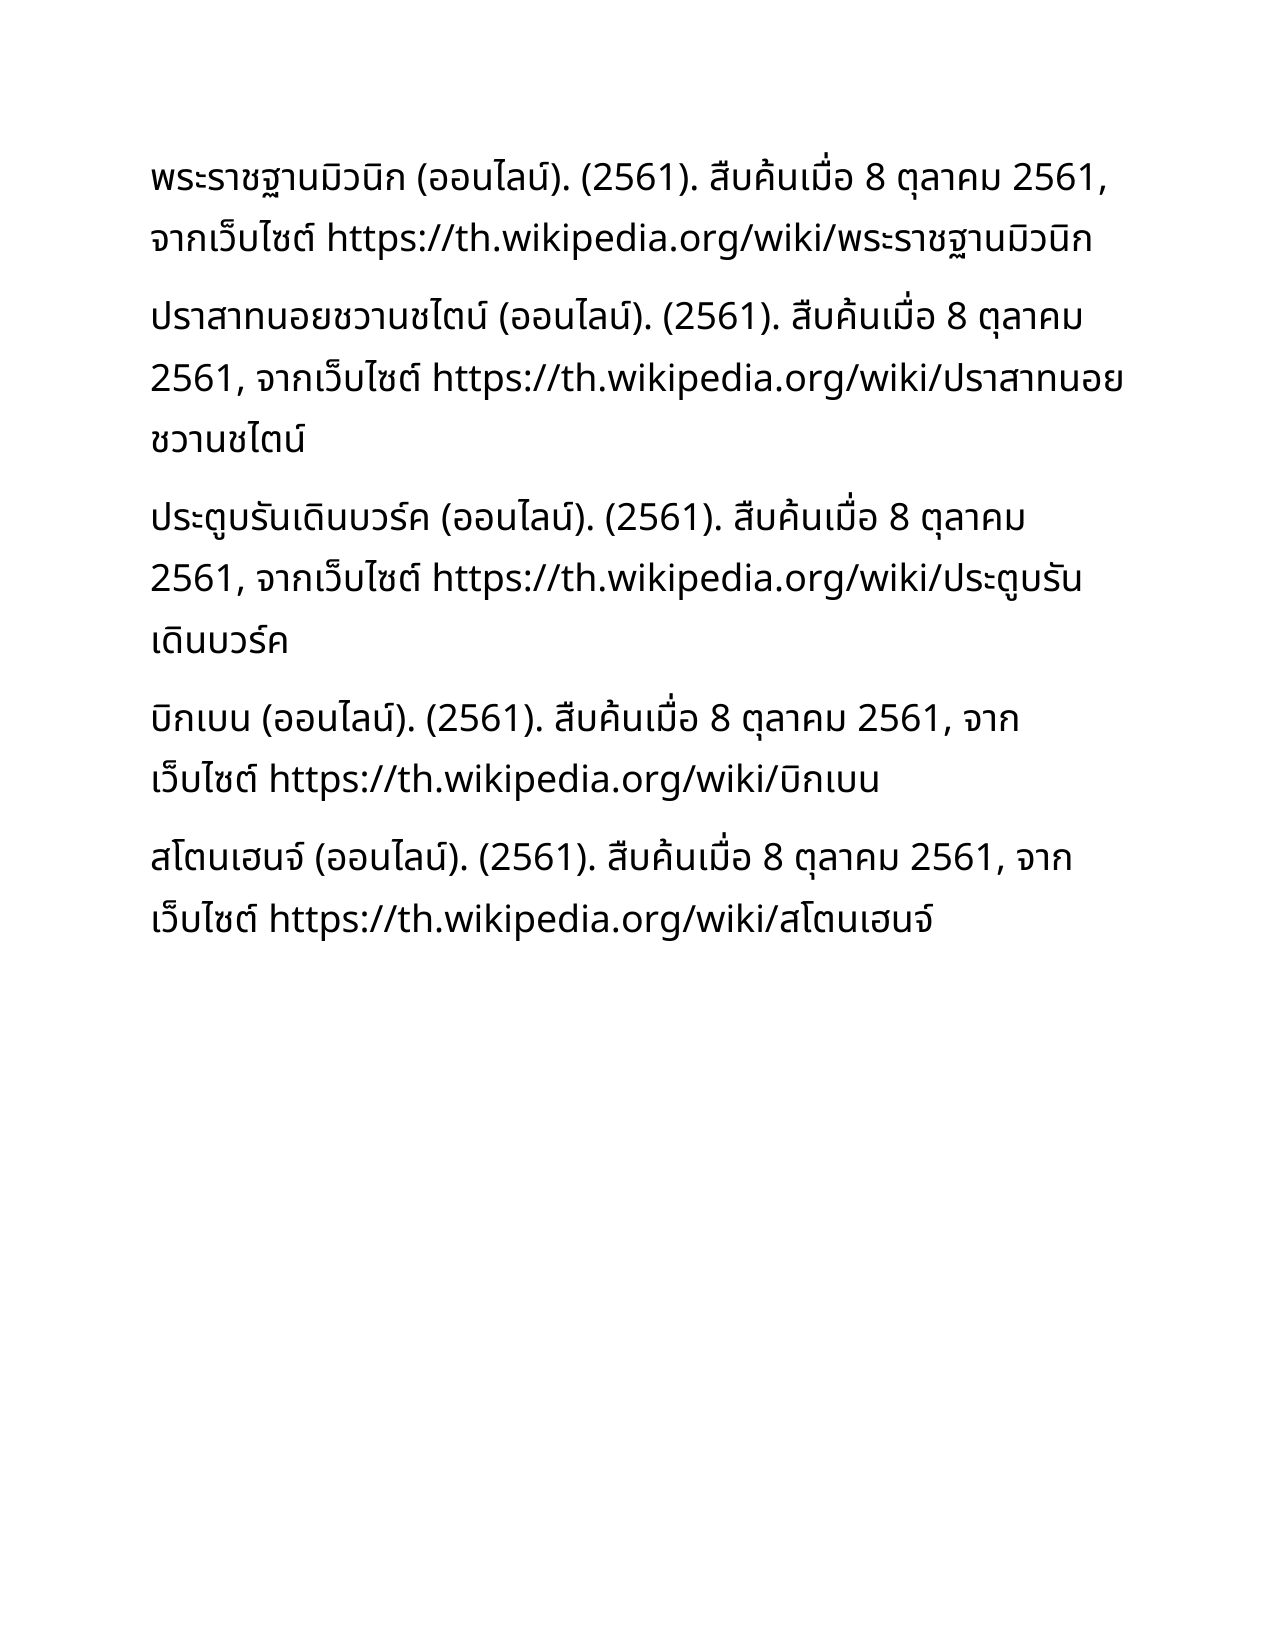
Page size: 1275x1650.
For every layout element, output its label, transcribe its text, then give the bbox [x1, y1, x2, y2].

text สโตนเฮนจ์ (ออนไลน์). (2561). สืบค้นเมื่อ 8 ตุลาคม 2561, จากเว็บไซต์ https://th.wikipedia.org/wiki/สโตนเฮนจ์ [150, 831, 1125, 949]
text พระราชฐานมิวนิก (ออนไลน์). (2561). สืบค้นเมื่อ 8 ตุลาคม 2561, จากเว็บไซต์ https://th.wikipedia.org/wiki/พระราชฐานมิวนิก [150, 150, 1125, 268]
text ปราสาทนอยชวานชไตน์ (ออนไลน์). (2561). สืบค้นเมื่อ 8 ตุลาคม 2561, จากเว็บไซต์ https://th.wikipedia.org/wiki/ปราสาทนอยชวานชไตน์ [150, 289, 1125, 469]
text บิกเบน (ออนไลน์). (2561). สืบค้นเมื่อ 8 ตุลาคม 2561, จากเว็บไซต์ https://th.wikipedia.org/wiki/บิกเบน [150, 691, 1125, 809]
text ประตูบรันเดินบวร์ค (ออนไลน์). (2561). สืบค้นเมื่อ 8 ตุลาคม 2561, จากเว็บไซต์ https://th.wikipedia.org/wiki/ประตูบรันเดินบวร์ค [150, 490, 1125, 670]
